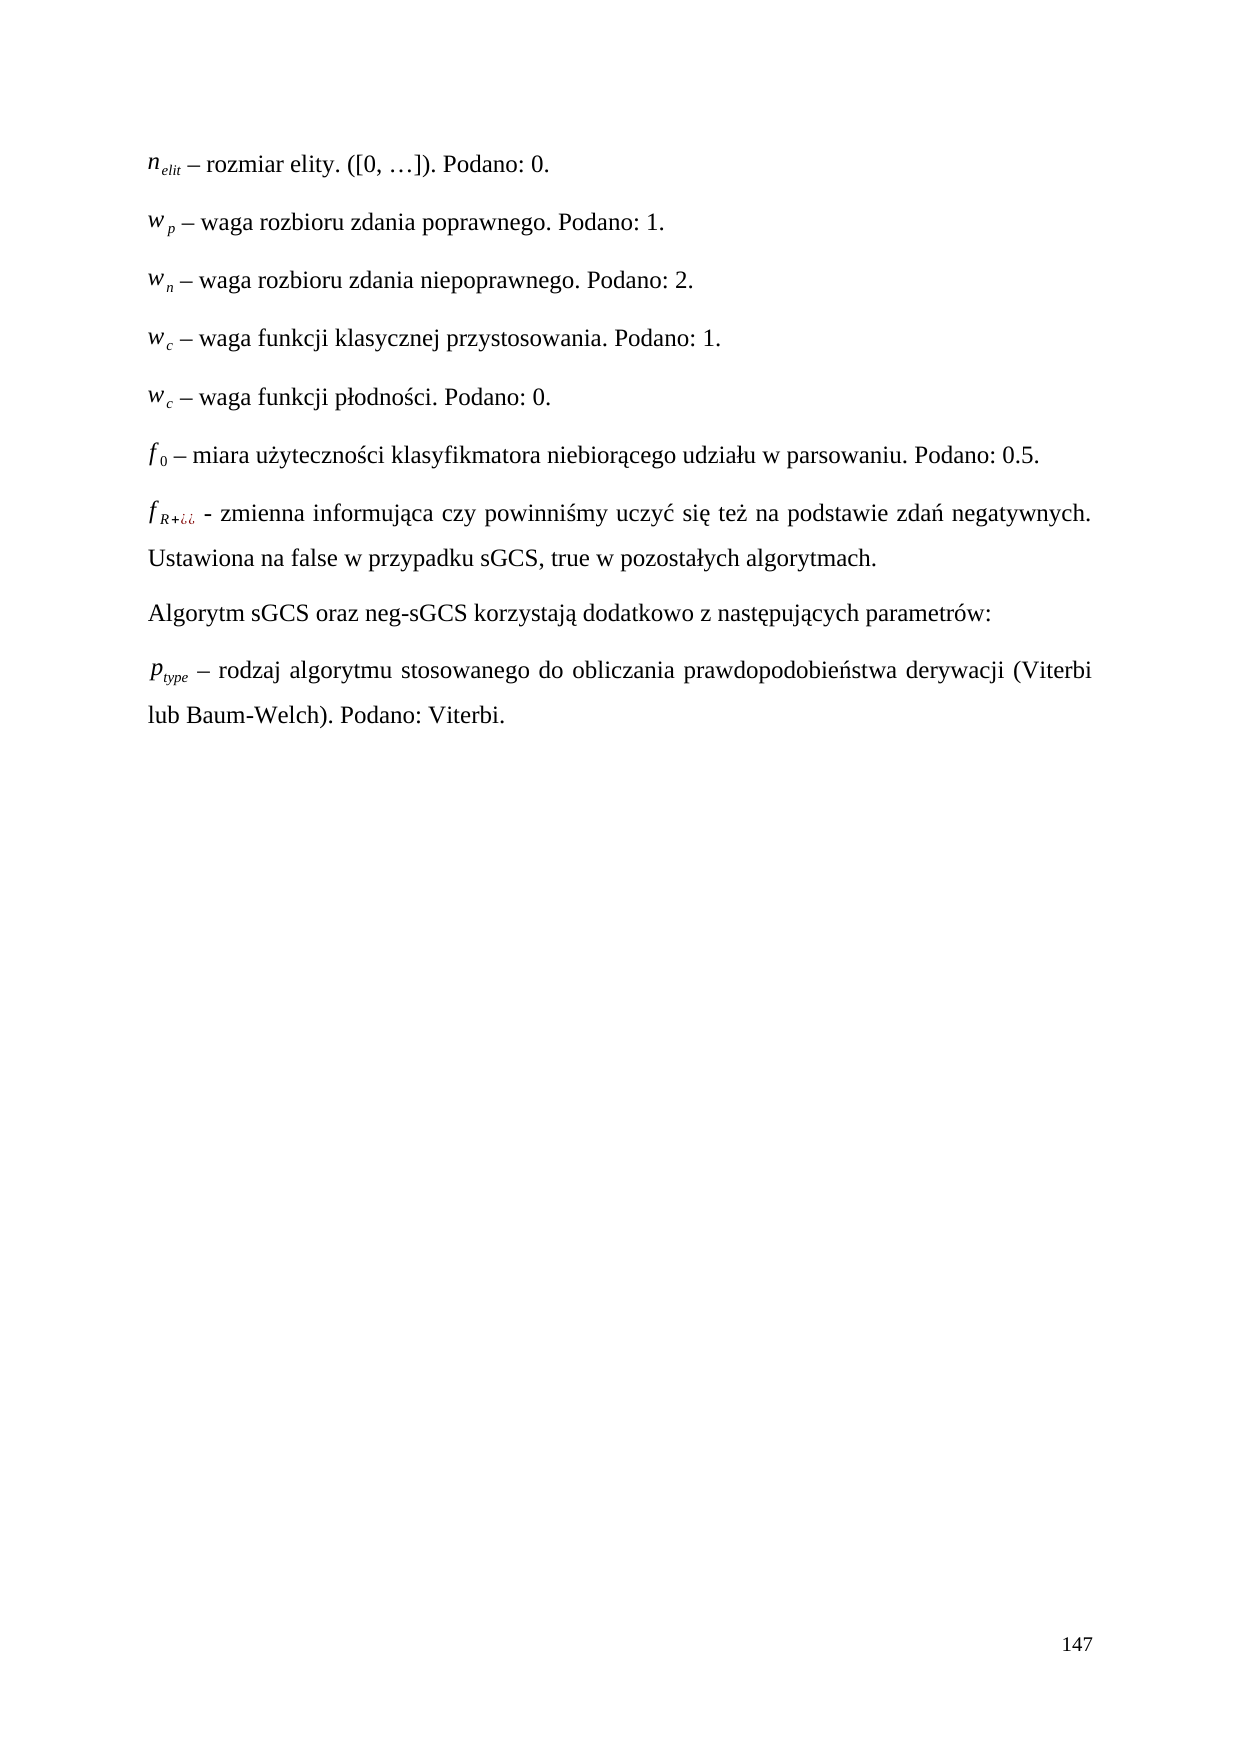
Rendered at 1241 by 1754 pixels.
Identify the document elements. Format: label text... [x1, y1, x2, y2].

text – waga funkcji płodności. Podano: 0. [148, 381, 1093, 412]
text – waga rozbioru zdania niepoprawnego. Podano: 2. [148, 264, 1093, 295]
text – miara użyteczności klasyfikmatora niebiorącego udziału w parsowaniu. Podano: 0.5. [148, 439, 1093, 470]
text – rozmiar elity. ([0, …]). Podano: 0. [148, 148, 1093, 179]
text – rodzaj algorytmu stosowanego do obliczania prawdopodobieństwa derywacji (Viterbi lub Baum-Welch). Podano: Viterbi. [148, 654, 1093, 728]
text – waga funkcji klasycznej przystosowania. Podano: 1. [148, 322, 1093, 354]
text - zmienna informująca czy powinniśmy uczyć się też na podstawie zdań negatywnych. Ustawiona na false w przypadku sGCS, true w pozostałych algorytmach. [148, 497, 1093, 571]
text Algorytm sGCS oraz neg-sGCS korzystają dodatkowo z następujących parametrów: [148, 598, 1093, 627]
text – waga rozbioru zdania poprawnego. Podano: 1. [148, 206, 1093, 237]
